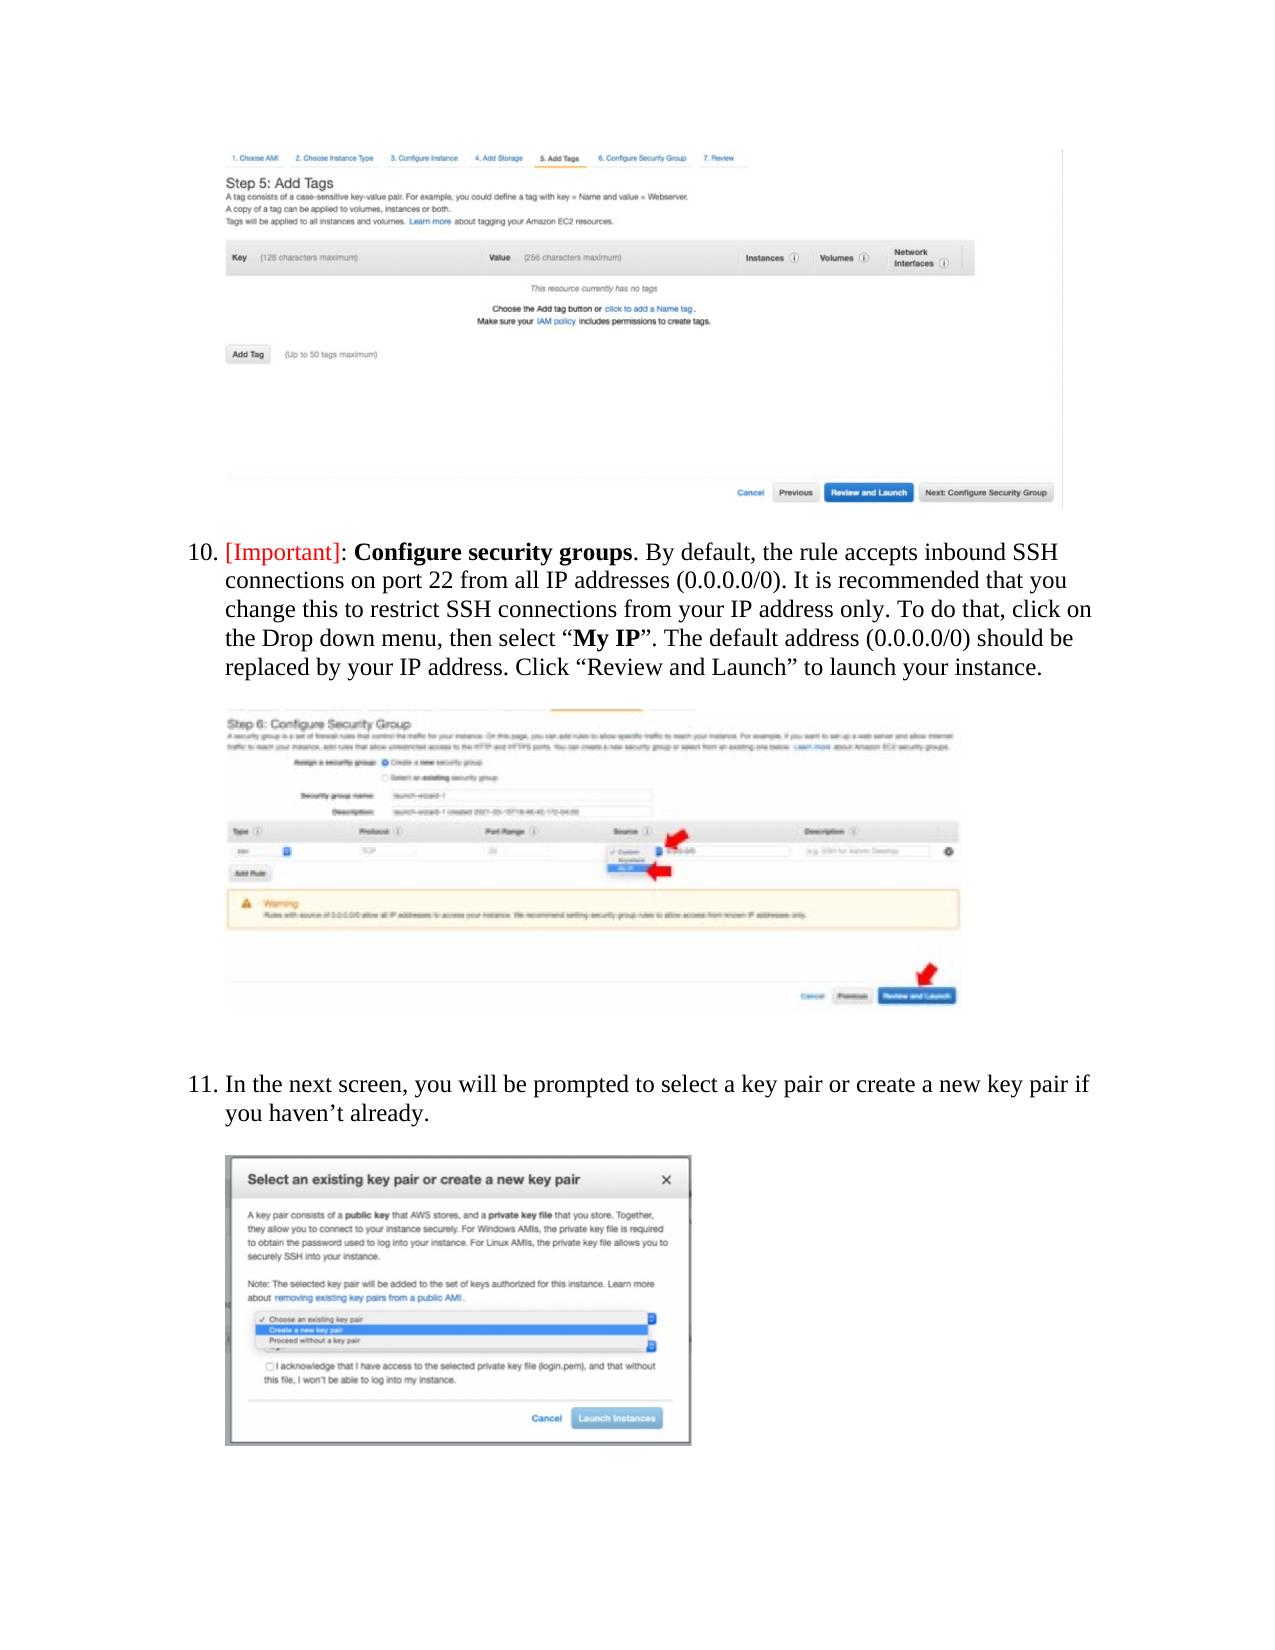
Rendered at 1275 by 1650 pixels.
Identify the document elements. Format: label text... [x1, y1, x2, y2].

picture [225, 1155, 692, 1446]
picture [225, 150, 1063, 508]
list [Important]: Configure security groups. By default, the rule accepts inbound SSH connections on port 22 from all IP addresses (0.0.0.0/0). It is recommended that you change this to restrict SSH connections from your IP address only. To do that, click on the Drop down menu, then select “My IP”. The default address (0.0.0.0/0) should be replaced by your IP address. Click “Review and Launch” to launch your instance. [187, 537, 1125, 680]
list In the next screen, you will be prompted to select a key pair or create a new key pair if you haven’t already. [187, 1069, 1125, 1127]
picture [225, 709, 964, 1012]
